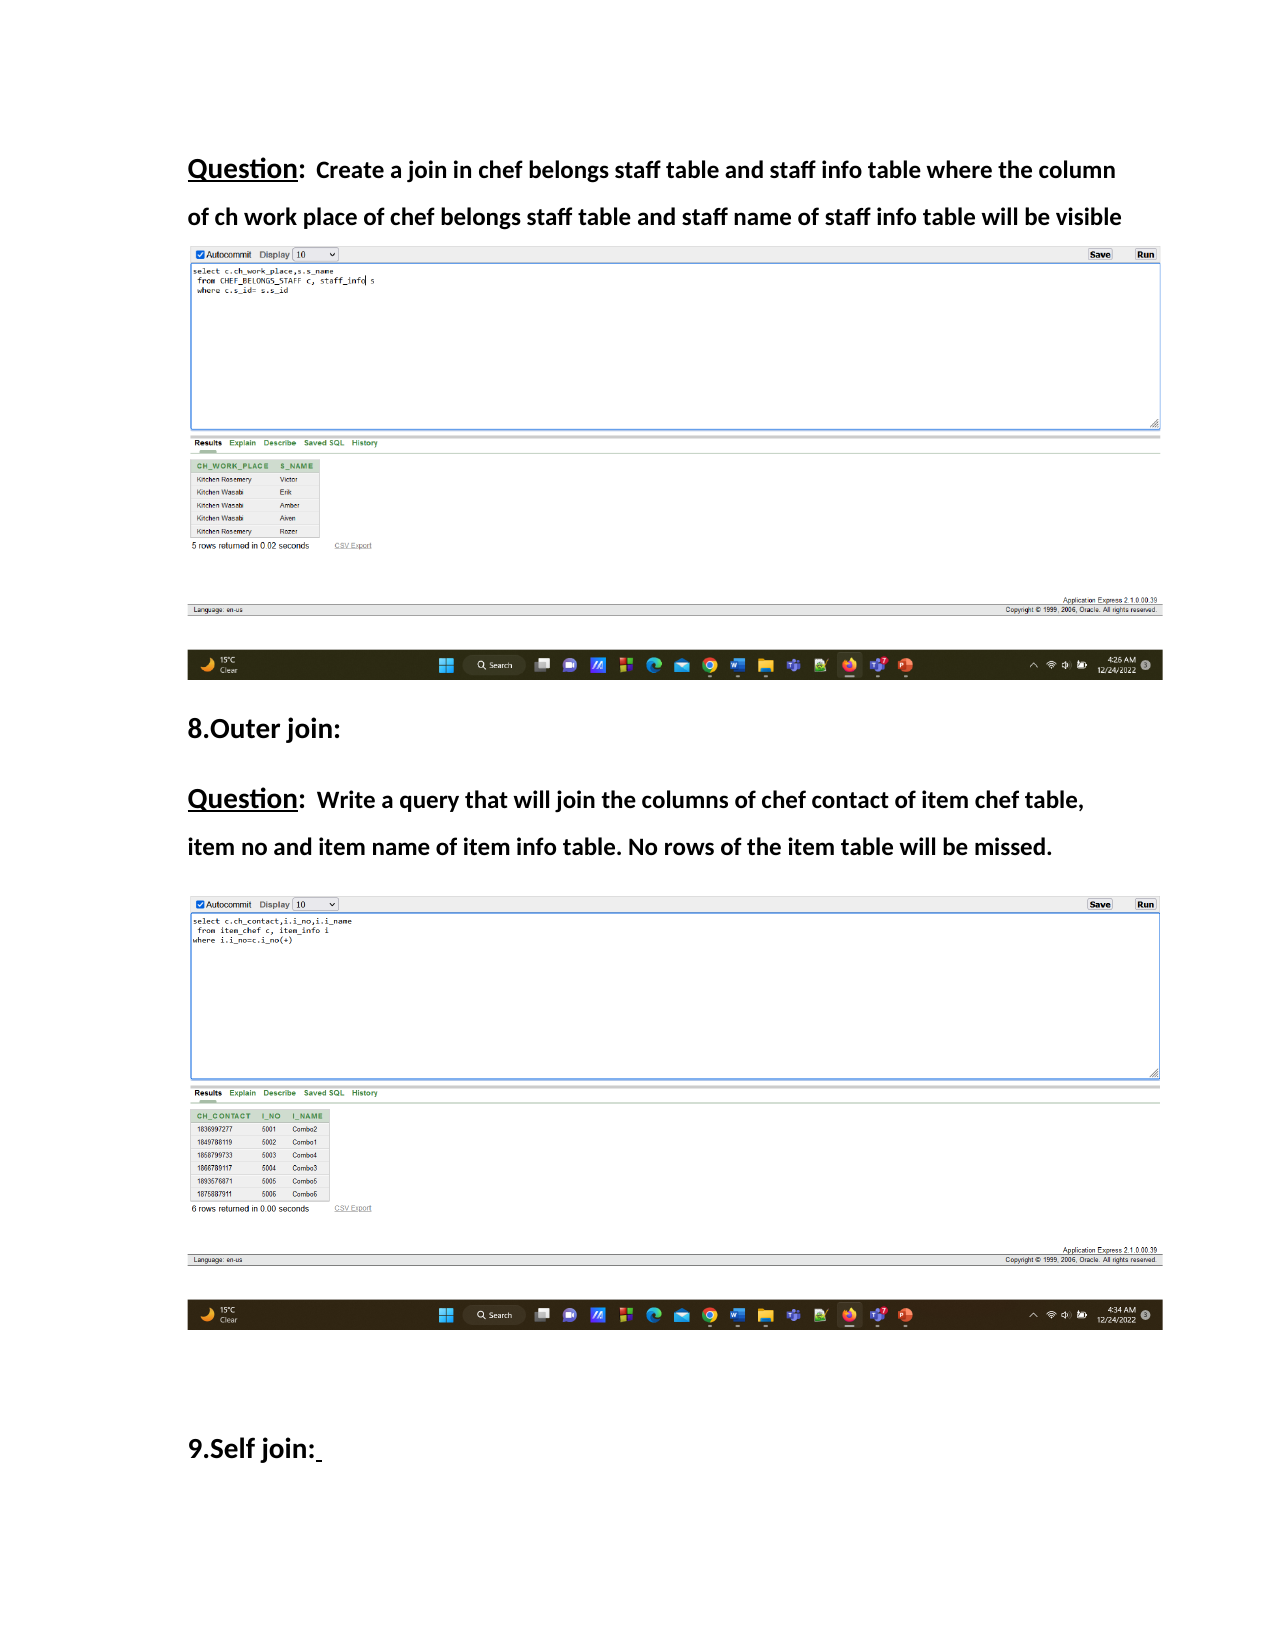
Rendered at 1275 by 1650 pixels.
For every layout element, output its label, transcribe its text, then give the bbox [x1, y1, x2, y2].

text Question: Write a query that will join the columns of chef contact of item chef table, item no and item name of item info table. No rows of the item table will be missed. [187, 780, 1125, 861]
text 8.Outer join: [187, 710, 1125, 746]
picture [187, 893, 1163, 1330]
text Question: Create a join in chef belongs staff table and staff info table where the column of ch work place of chef belongs staff table and staff name of staff info table will be visible [187, 150, 1125, 245]
picture [187, 245, 1163, 680]
text 9.Self join: [187, 1430, 1125, 1466]
